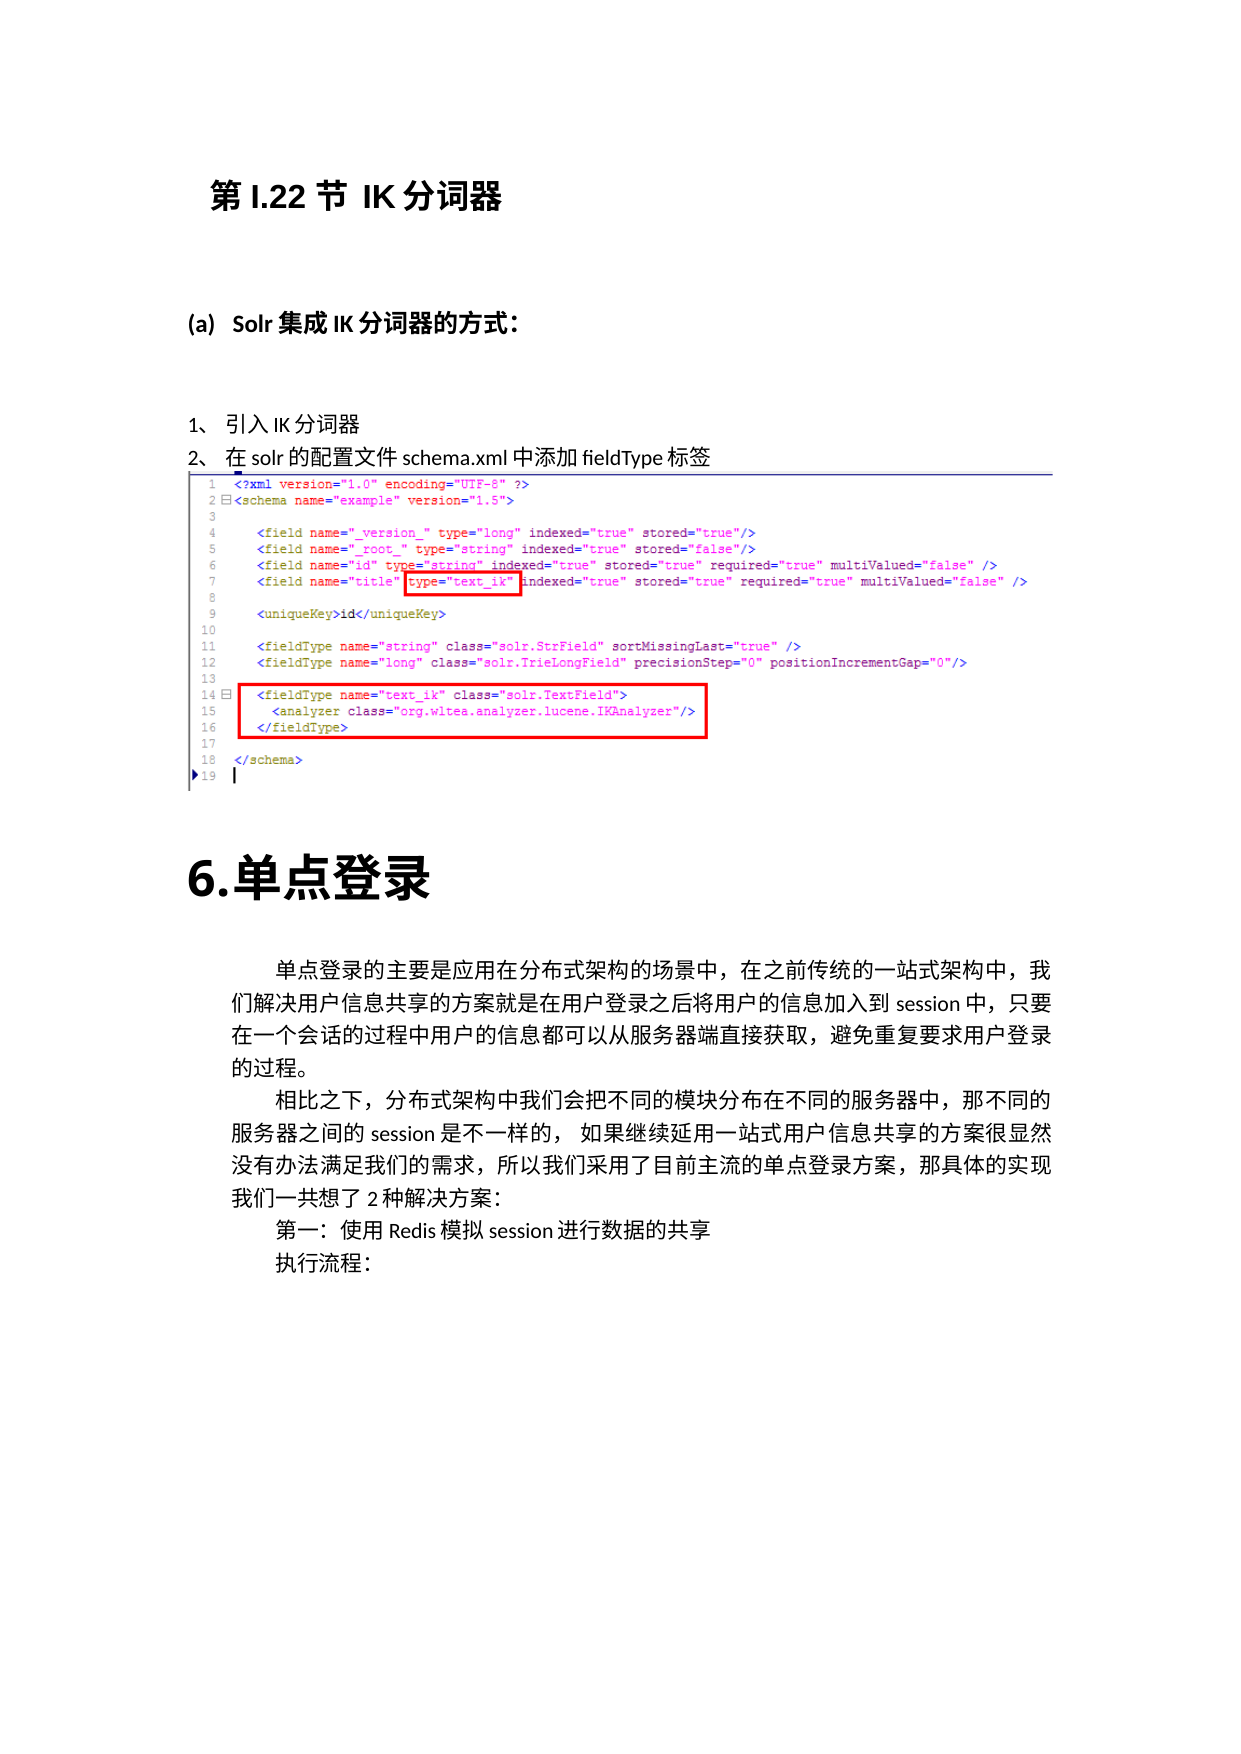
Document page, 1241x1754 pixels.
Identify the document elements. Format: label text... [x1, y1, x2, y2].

text 单点登录的主要是应用在分布式架构的场景中，在之前传统的一站式架构中，我们解决用户信息共享的方案就是在用户登录之后将用户的信息加入到session中，只要在一个会话的过程中用户的信息都可以从服务器端直接获取，避免重复要求用户登录的过程。 [231, 953, 1053, 1083]
list 引入IK分词器 [187, 407, 1053, 439]
text 第一：使用Redis模拟session进行数据的共享 [231, 1213, 1053, 1245]
text 执行流程： [231, 1245, 1053, 1278]
subtitle Solr集成IK分词器的方式： [187, 289, 1053, 354]
text 相比之下，分布式架构中我们会把不同的模块分布在不同的服务器中，那不同的服务器之间的session是不一样的， 如果继续延用一站式用户信息共享的方案很显然没有办法满足我们的需求，所以我们采用了目前主流的单点登录方案，那具体的实现我们一共想了2种解决方案： [231, 1083, 1053, 1213]
list 在solr的配置文件schema.xml中添加fieldType标签 [187, 439, 1053, 471]
subtitle IK分词器 [209, 162, 1031, 227]
subtitle 单点登录 [187, 826, 1053, 923]
picture [187, 471, 1053, 791]
